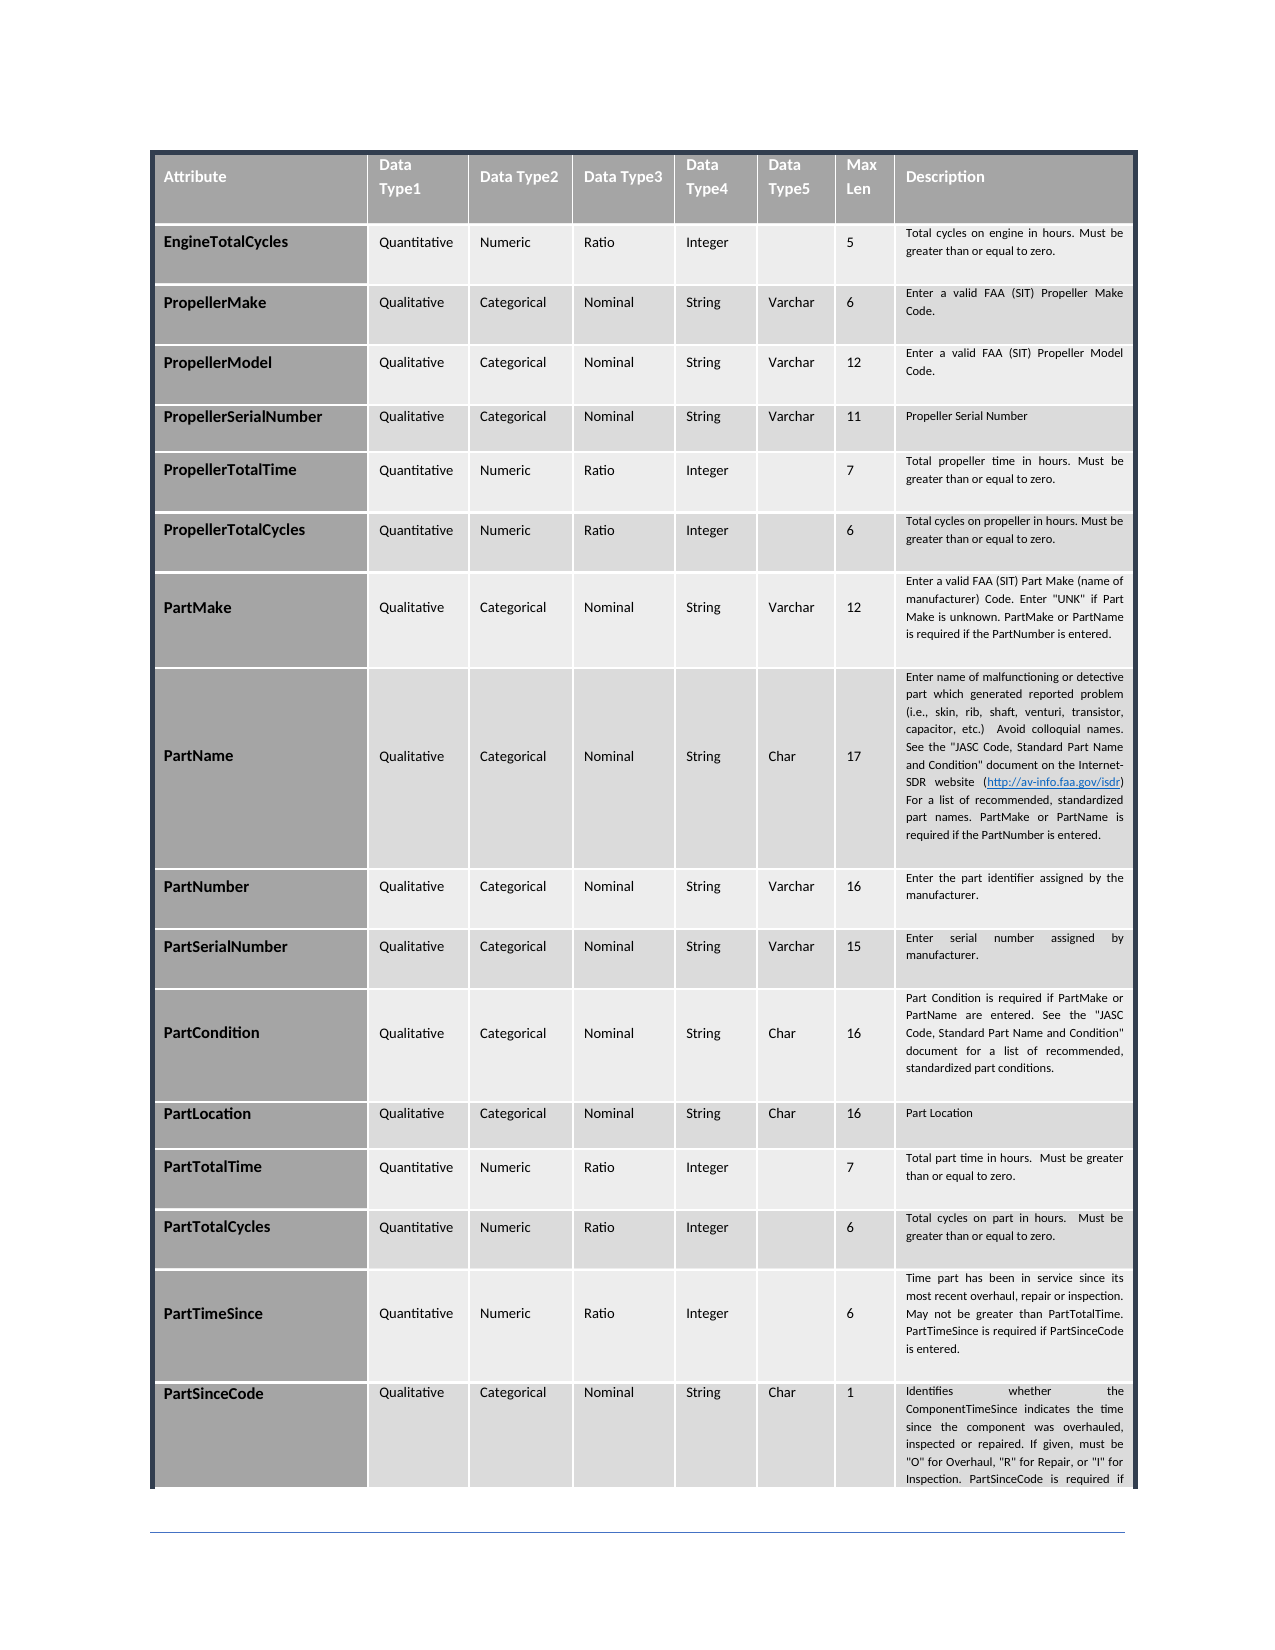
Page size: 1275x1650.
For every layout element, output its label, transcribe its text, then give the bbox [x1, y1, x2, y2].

table_cell [758, 1271, 834, 1381]
table_cell Integer [676, 1271, 756, 1381]
table_cell Nominal [574, 990, 674, 1101]
table_cell PropellerModel [155, 346, 367, 404]
table_cell PropellerMake [155, 286, 367, 344]
table_cell Enter name of malfunctioning or detective part which generated reported problem (i.e., skin, rib, shaft, venturi, transistor, capacitor, etc.) Avoid colloquial names. See the "JASC Code, Standard Part Name and Condition" document on the Internet-SDR website (http://av-info.faa.gov/isdr) For a list of recommended, standardized part names. PartMake or PartName is required if the PartNumber is entered. [896, 669, 1133, 868]
table_cell Ratio [574, 1150, 674, 1208]
table_cell Nominal [574, 930, 674, 988]
table_cell Enter a valid FAA (SIT) Propeller Make Code. [896, 286, 1133, 344]
table_cell Categorical [470, 1103, 572, 1148]
table_cell String [676, 406, 756, 451]
table_cell Integer [676, 453, 756, 511]
table_cell PartTimeSince [155, 1271, 367, 1381]
table_cell Integer [676, 1150, 756, 1208]
table_cell 16 [836, 990, 894, 1101]
table_cell [758, 226, 834, 283]
table_cell Categorical [470, 406, 572, 451]
table_header Data Type1 [368, 155, 468, 223]
table_cell Qualitative [369, 1103, 468, 1148]
table_cell Qualitative [369, 574, 468, 667]
table_cell Time part has been in service since its most recent overhaul, repair or inspection. May not be greater than PartTotalTime. PartTimeSince is required if PartSinceCode is entered. [896, 1271, 1133, 1381]
table_cell Nominal [574, 870, 674, 928]
table_cell [758, 1211, 834, 1268]
table_cell Nominal [574, 1103, 674, 1148]
table_cell Total part time in hours. Must be greater than or equal to zero. [896, 1150, 1133, 1208]
table_cell [758, 1150, 834, 1208]
table_cell Quantitative [369, 226, 468, 283]
table_cell Qualitative [369, 1384, 468, 1487]
table_header Max Len [836, 155, 894, 223]
table_cell Varchar [758, 406, 834, 451]
table_cell 17 [836, 669, 894, 868]
table_header Data Type4 [675, 155, 757, 223]
table_header Description [895, 155, 1133, 223]
table_cell Qualitative [369, 346, 468, 404]
table_cell String [676, 990, 756, 1101]
table_cell PartNumber [155, 870, 367, 928]
table_cell Quantitative [369, 1271, 468, 1381]
table_cell Nominal [574, 574, 674, 667]
table_cell 12 [836, 574, 894, 667]
table_cell Qualitative [369, 669, 468, 868]
table_cell [758, 514, 834, 571]
table_cell 16 [836, 1103, 894, 1148]
table_cell Char [758, 1103, 834, 1148]
table_cell Integer [676, 514, 756, 571]
table_cell 16 [836, 870, 894, 928]
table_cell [896, 1384, 1133, 1487]
table_cell String [676, 930, 756, 988]
table_cell Varchar [758, 286, 834, 344]
table_cell Qualitative [369, 870, 468, 928]
table_cell Qualitative [369, 930, 468, 988]
table_cell 11 [836, 406, 894, 451]
table_cell 6 [836, 1271, 894, 1381]
table_cell Numeric [470, 1211, 572, 1268]
table_cell Varchar [758, 930, 834, 988]
table_cell 6 [836, 514, 894, 571]
table_cell Ratio [574, 514, 674, 571]
table_cell PartName [155, 669, 367, 868]
table_cell Categorical [470, 930, 572, 988]
table_cell Nominal [574, 669, 674, 868]
table_cell 6 [836, 1211, 894, 1268]
table_cell Categorical [470, 1384, 572, 1487]
table_cell Quantitative [369, 1150, 468, 1208]
table_cell Integer [676, 1211, 756, 1268]
table_cell String [676, 1384, 756, 1487]
table_cell 6 [836, 286, 894, 344]
table_cell Char [758, 1384, 834, 1487]
table_cell 12 [836, 346, 894, 404]
table_cell Qualitative [369, 990, 468, 1101]
table_cell Enter a valid FAA (SIT) Propeller Model Code. [896, 346, 1133, 404]
table_cell String [676, 870, 756, 928]
table_cell PropellerTotalTime [155, 453, 367, 511]
table_cell String [676, 286, 756, 344]
table_cell String [676, 669, 756, 868]
table_cell Quantitative [369, 514, 468, 571]
table_cell Quantitative [369, 1211, 468, 1268]
table_cell Nominal [574, 1384, 674, 1487]
table_cell String [676, 346, 756, 404]
table_cell [758, 453, 834, 511]
table_cell Numeric [470, 514, 572, 571]
table_cell Ratio [574, 226, 674, 283]
table_cell Categorical [470, 574, 572, 667]
table_cell Numeric [470, 226, 572, 283]
table_cell PropellerTotalCycles [155, 514, 367, 571]
table_cell Qualitative [369, 406, 468, 451]
table_cell Char [758, 990, 834, 1101]
table_cell 15 [836, 930, 894, 988]
table_cell Part Condition is required if PartMake or PartName are entered. See the "JASC Code, Standard Part Name and Condition" document for a list of recommended, standardized part conditions. [896, 990, 1133, 1101]
table_cell Numeric [470, 453, 572, 511]
table_cell Varchar [758, 574, 834, 667]
table_cell Total cycles on part in hours. Must be greater than or equal to zero. [896, 1211, 1133, 1268]
table_cell Ratio [574, 1211, 674, 1268]
table_cell Categorical [470, 286, 572, 344]
table_cell 1 [836, 1384, 894, 1487]
table_cell Categorical [470, 669, 572, 868]
table_cell Numeric [470, 1150, 572, 1208]
table_cell String [676, 1103, 756, 1148]
table_cell Categorical [470, 870, 572, 928]
table_cell PartSinceCode [155, 1384, 367, 1487]
table_cell String [676, 574, 756, 667]
table_cell Quantitative [369, 453, 468, 511]
table_cell Nominal [574, 346, 674, 404]
table_cell PartTotalTime [155, 1150, 367, 1208]
table_cell Nominal [574, 286, 674, 344]
table_cell Ratio [574, 453, 674, 511]
table_cell Nominal [574, 406, 674, 451]
table_header Attribute [155, 155, 367, 223]
table_cell Varchar [758, 870, 834, 928]
table_cell PartMake [155, 574, 367, 667]
table_cell PartTotalCycles [155, 1211, 367, 1268]
table_cell Categorical [470, 990, 572, 1101]
table_cell Propeller Serial Number [896, 406, 1133, 451]
table_cell Integer [676, 226, 756, 283]
table_cell PartCondition [155, 990, 367, 1101]
table_cell Categorical [470, 346, 572, 404]
table_cell 5 [836, 226, 894, 283]
table_cell PartLocation [155, 1103, 367, 1148]
table_cell 7 [836, 453, 894, 511]
table_cell EngineTotalCycles [155, 226, 367, 283]
table_cell Enter the part identifier assigned by the manufacturer. [896, 870, 1133, 928]
table_header Data Type3 [573, 155, 674, 223]
table_cell Total propeller time in hours. Must be greater than or equal to zero. [896, 453, 1133, 511]
table_cell Char [758, 669, 834, 868]
table_cell Ratio [574, 1271, 674, 1381]
table_header Data Type5 [758, 155, 835, 223]
table_header Data Type2 [469, 155, 572, 223]
table_cell Numeric [470, 1271, 572, 1381]
table_cell Part Location [896, 1103, 1133, 1148]
table_cell Enter serial number assigned by manufacturer. [896, 930, 1133, 988]
table_cell Total cycles on engine in hours. Must be greater than or equal to zero. [896, 226, 1133, 283]
table_cell 7 [836, 1150, 894, 1208]
table_cell Qualitative [369, 286, 468, 344]
table_cell Total cycles on propeller in hours. Must be greater than or equal to zero. [896, 514, 1133, 571]
table_cell PartSerialNumber [155, 930, 367, 988]
table_cell Enter a valid FAA (SIT) Part Make (name of manufacturer) Code. Enter "UNK" if Part Make is unknown. PartMake or PartName is required if the PartNumber is entered. [896, 574, 1133, 667]
table_cell Varchar [758, 346, 834, 404]
table_cell PropellerSerialNumber [155, 406, 367, 451]
